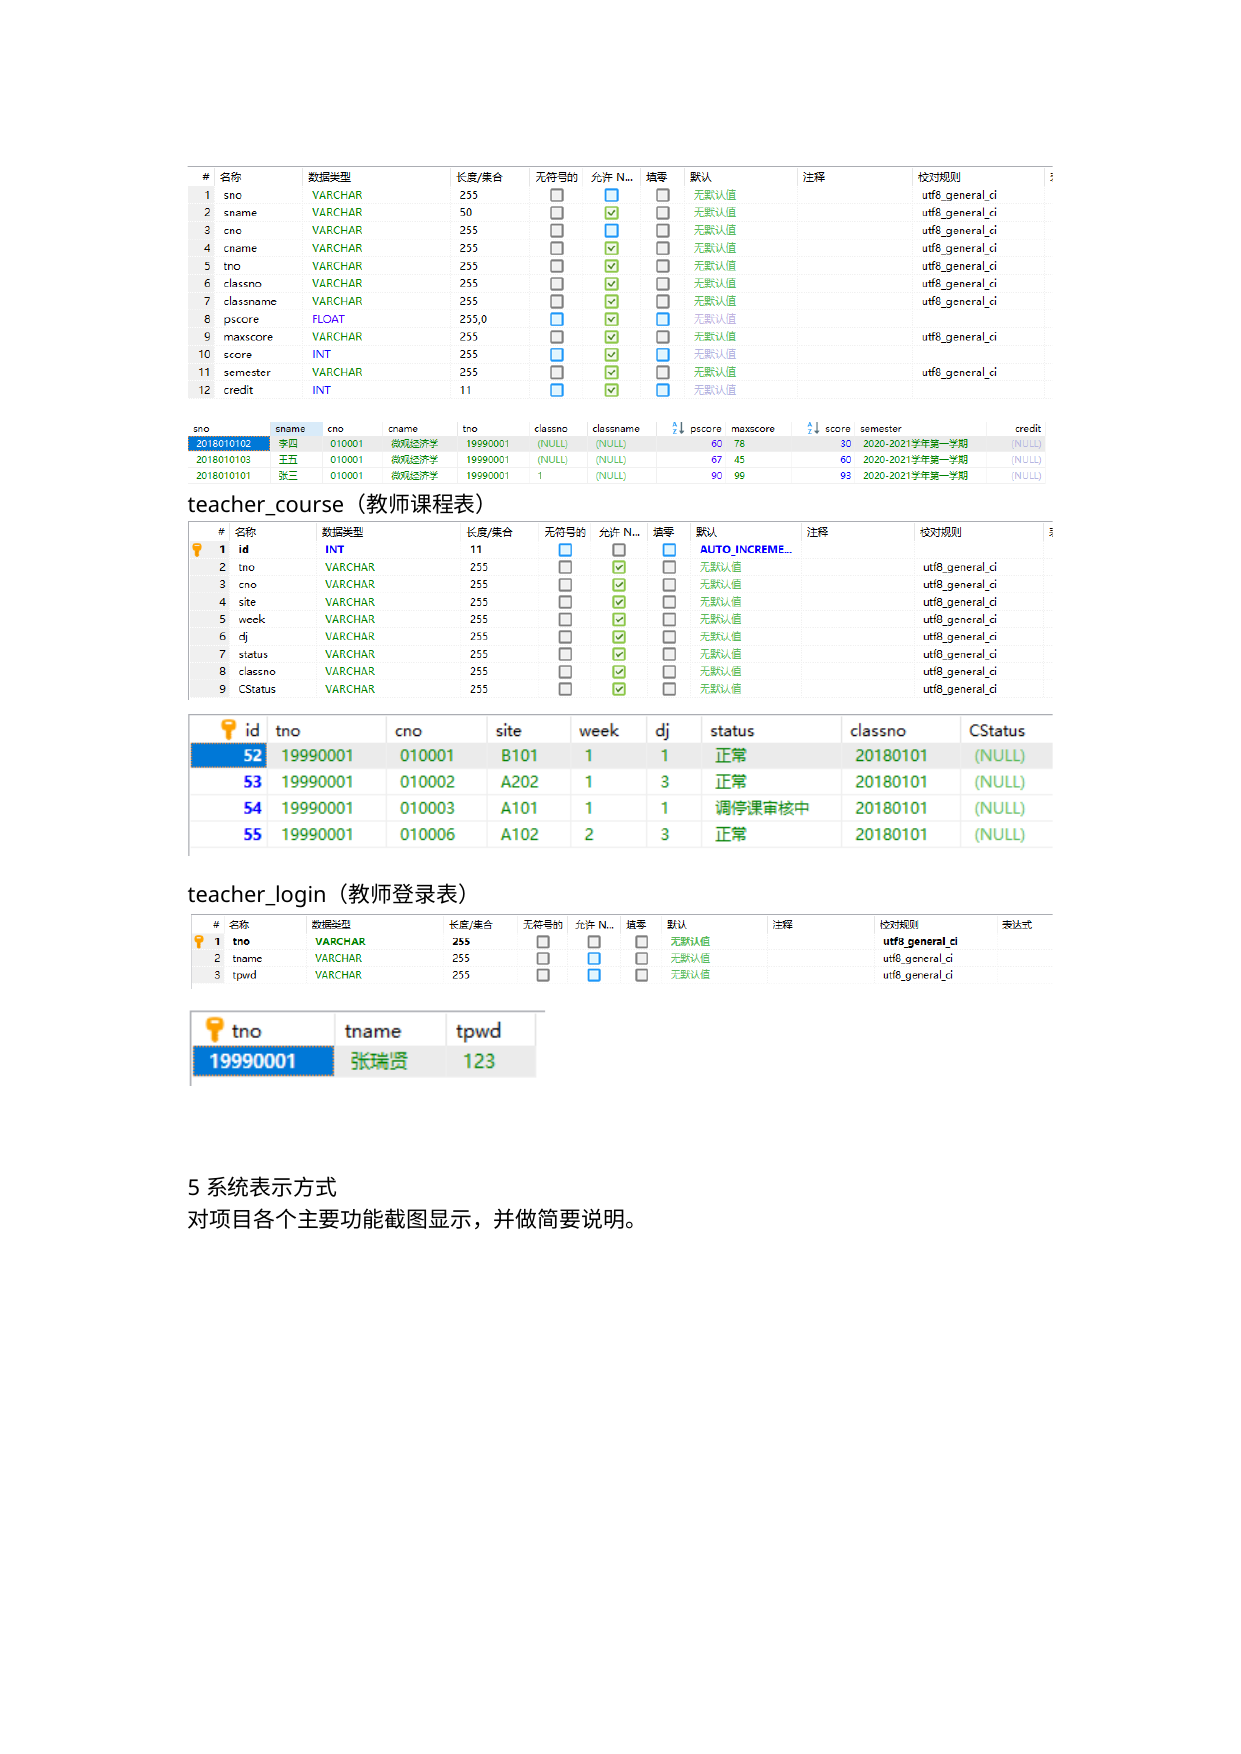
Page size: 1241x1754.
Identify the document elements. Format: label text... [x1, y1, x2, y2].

picture [187, 714, 1053, 856]
text teacher_course（教师课程表） [187, 487, 1053, 519]
picture [187, 422, 1053, 486]
text 5 系统表示方式 [187, 1169, 1053, 1202]
picture [187, 519, 1053, 700]
picture [187, 1007, 546, 1086]
picture [187, 909, 1053, 989]
text teacher_login（教师登录表） [187, 877, 1053, 909]
text 对项目各个主要功能截图显示，并做简要说明。 [187, 1202, 1053, 1234]
picture [187, 162, 1053, 419]
